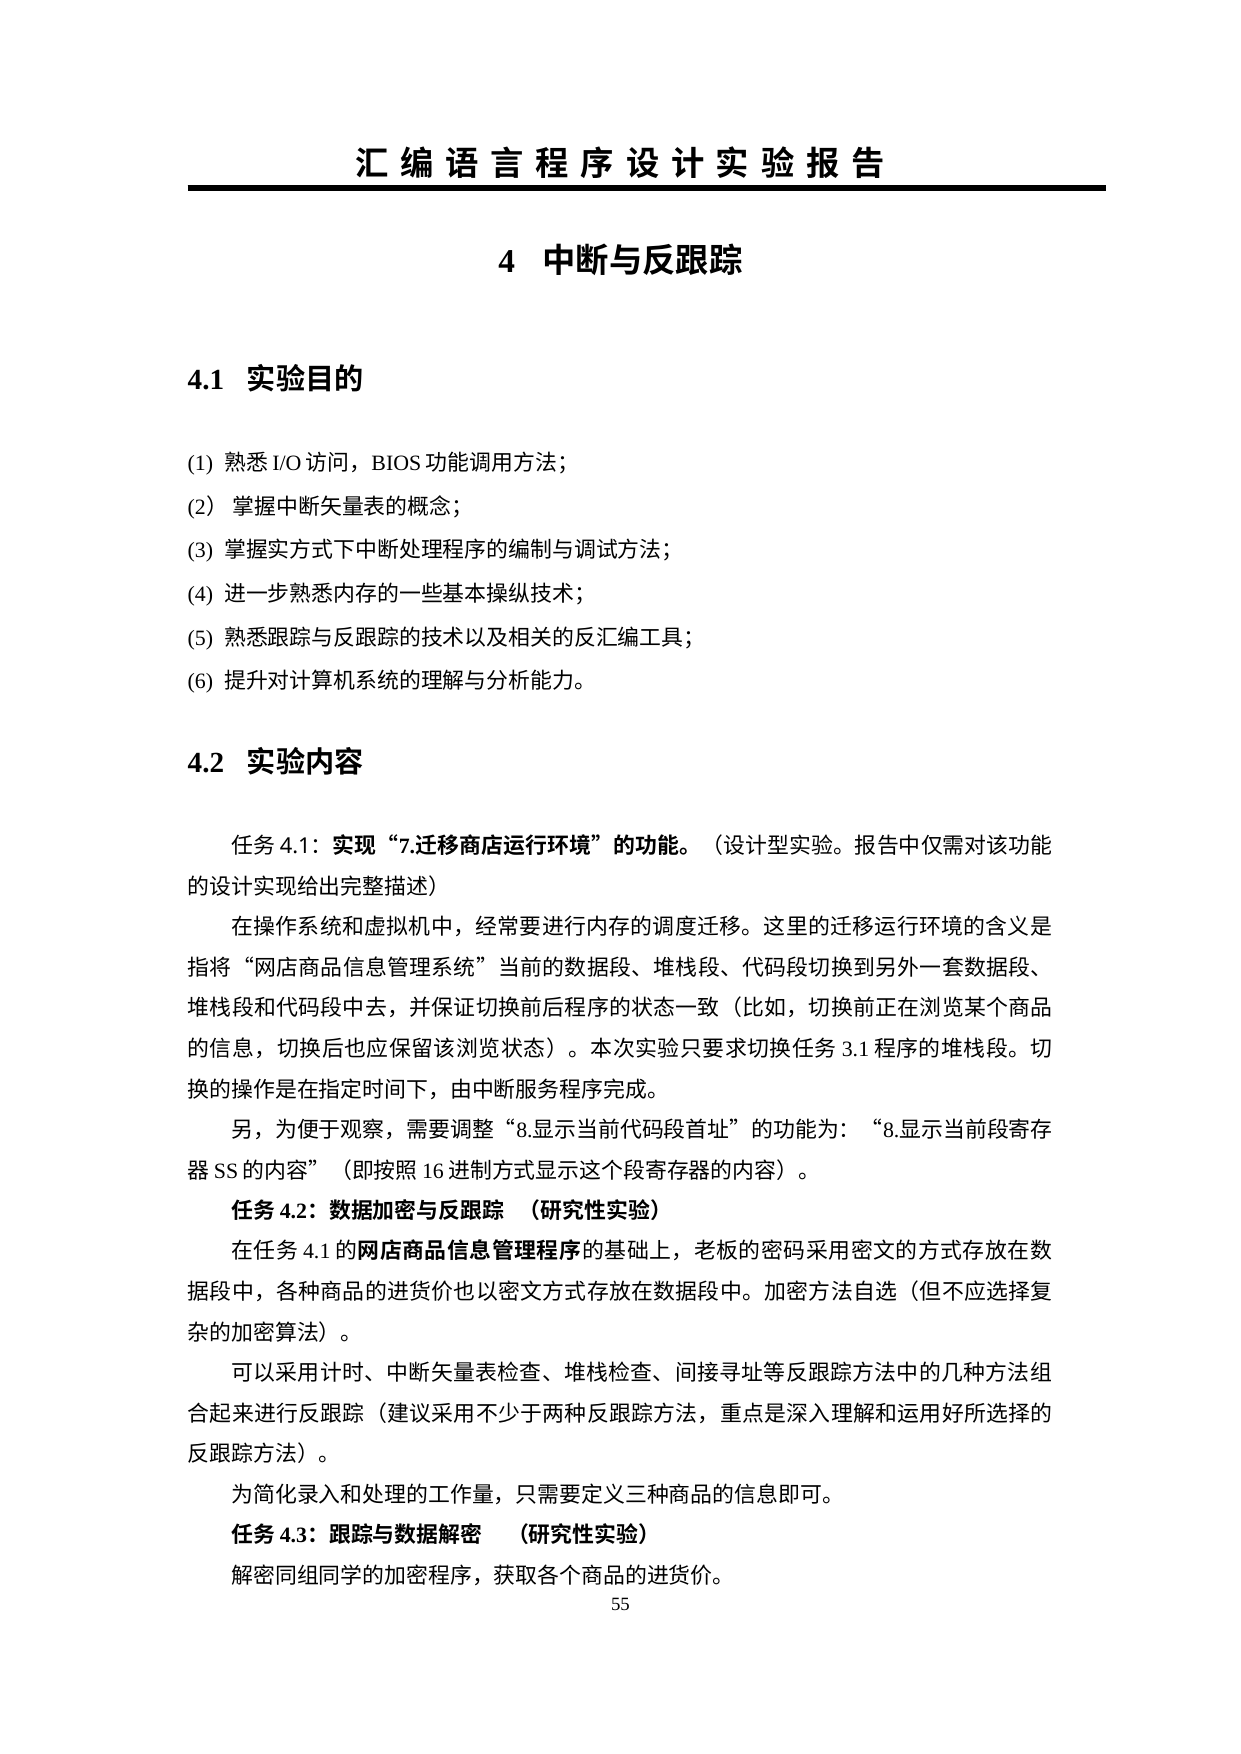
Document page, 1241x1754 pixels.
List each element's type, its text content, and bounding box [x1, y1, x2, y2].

text (1) 熟悉I/O访问，BIOS功能调用方法； [187, 445, 1053, 477]
text (3) 掌握实方式下中断处理程序的编制与调试方法； [187, 532, 1053, 564]
subtitle 实验目的 [187, 344, 1053, 409]
text 任务4.3：跟踪与数据解密 （研究性实验） [187, 1517, 1053, 1549]
text 在任务4.1的网店商品信息管理程序的基础上，老板的密码采用密文的方式存放在数据段中，各种商品的进货价也以密文方式存放在数据段中。加密方法自选（但不应选择复杂的加密算法）。 [187, 1233, 1053, 1347]
subtitle 中断与反跟踪 [187, 226, 1053, 291]
subtitle 实验内容 [187, 727, 1053, 792]
text 在操作系统和虚拟机中，经常要进行内存的调度迁移。这里的迁移运行环境的含义是指将“网店商品信息管理系统”当前的数据段、堆栈段、代码段切换到另外一套数据段、堆栈段和代码段中去，并保证切换前后程序的状态一致（比如，切换前正在浏览某个商品的信息，切换后也应保留该浏览状态）。本次实验只要求切换任务3.1程序的堆栈段。切换的操作是在指定时间下，由中断服务程序完成。 [187, 909, 1053, 1104]
text 任务4.1：实现“7.迁移商店运行环境”的功能。（设计型实验。报告中仅需对该功能的设计实现给出完整描述） [187, 828, 1053, 901]
text (2） 掌握中断矢量表的概念； [187, 488, 1053, 521]
text (6) 提升对计算机系统的理解与分析能力。 [187, 663, 1053, 695]
text (5) 熟悉跟踪与反跟踪的技术以及相关的反汇编工具； [187, 619, 1053, 652]
text 为简化录入和处理的工作量，只需要定义三种商品的信息即可。 [187, 1476, 1053, 1509]
text 可以采用计时、中断矢量表检查、堆栈检查、间接寻址等反跟踪方法中的几种方法组合起来进行反跟踪（建议采用不少于两种反跟踪方法，重点是深入理解和运用好所选择的反跟踪方法）。 [187, 1355, 1053, 1468]
text (4) 进一步熟悉内存的一些基本操纵技术； [187, 576, 1053, 608]
text 任务4.2：数据加密与反跟踪 （研究性实验） [187, 1193, 1053, 1225]
text 另，为便于观察，需要调整“8.显示当前代码段首址”的功能为：“8.显示当前段寄存器SS的内容”（即按照16进制方式显示这个段寄存器的内容）。 [187, 1112, 1053, 1185]
text 解密同组同学的加密程序，获取各个商品的进货价。 [187, 1557, 1053, 1590]
